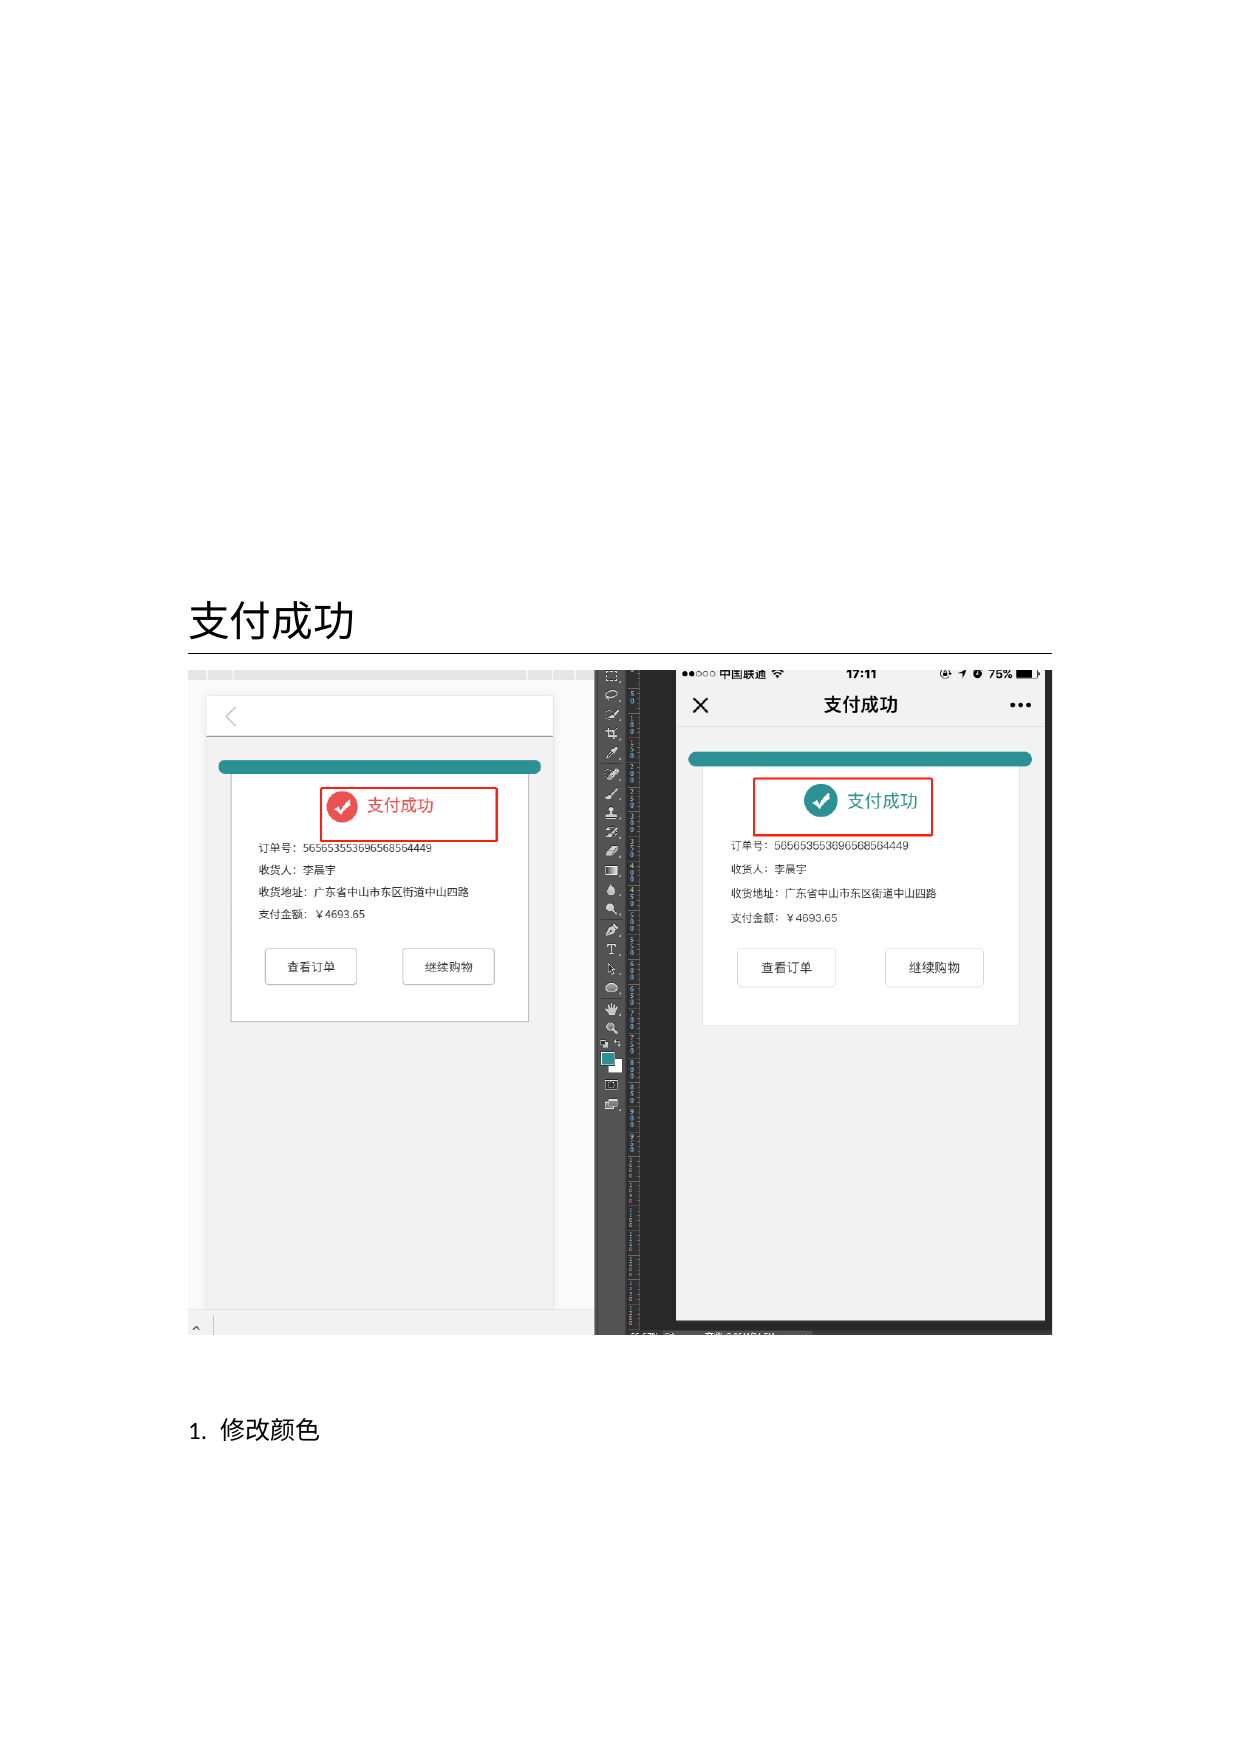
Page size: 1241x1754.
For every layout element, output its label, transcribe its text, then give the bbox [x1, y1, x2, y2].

text 支付成功 [188, 584, 1052, 653]
list 修改颜色 [188, 1394, 1052, 1463]
picture [187, 670, 1053, 1335]
